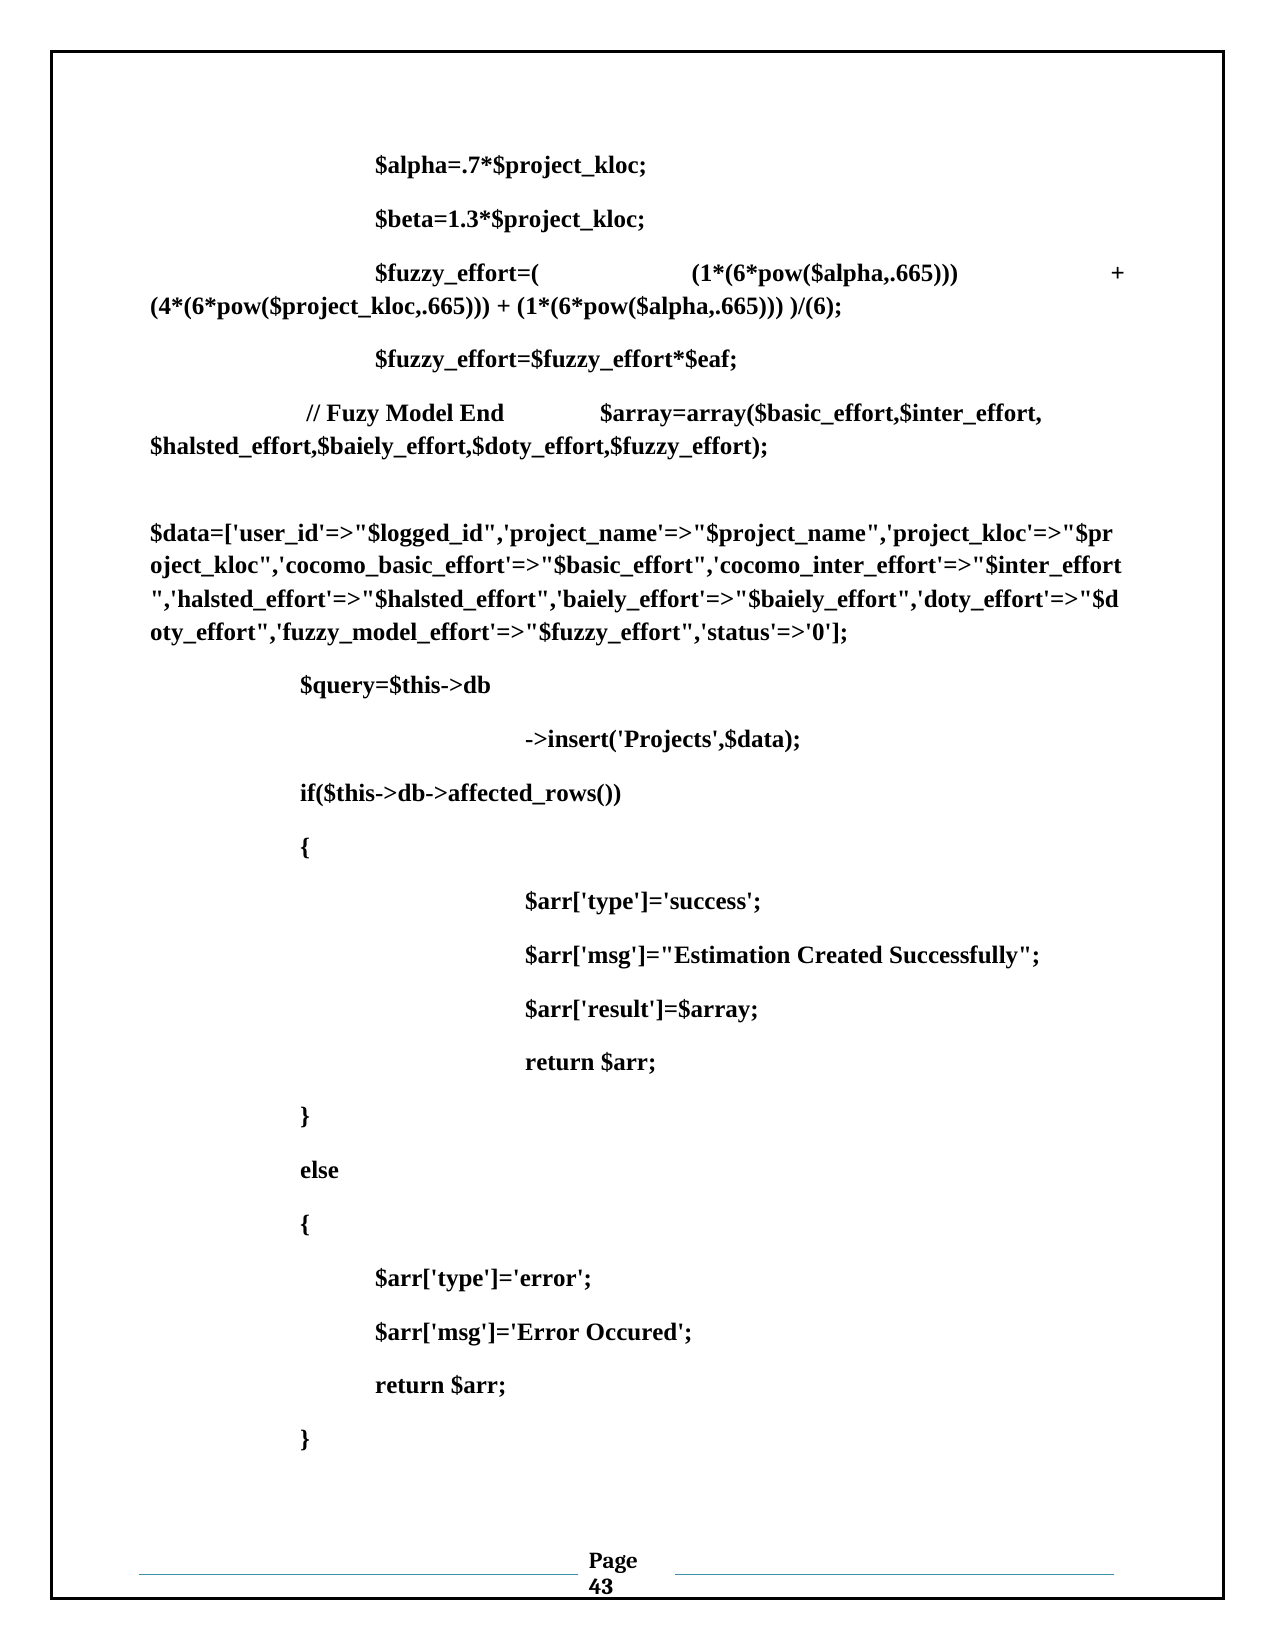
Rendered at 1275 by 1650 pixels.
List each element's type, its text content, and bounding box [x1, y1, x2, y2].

text $beta=1.3*$project_kloc; [150, 204, 1125, 233]
text $fuzzy_effort=$fuzzy_effort*$eaf; [150, 344, 1125, 373]
text } [150, 1101, 1125, 1130]
text $arr['msg']="Estimation Created Successfully"; [150, 940, 1125, 968]
text return $arr; [150, 1047, 1125, 1076]
text else [150, 1155, 1125, 1184]
text $arr['type']='error'; [150, 1263, 1125, 1292]
text $arr['result']=$array; [150, 994, 1125, 1022]
text return $arr; [150, 1371, 1125, 1399]
text $fuzzy_effort=( (1*(6*pow($alpha,.665))) + (4*(6*pow($project_kloc,.665))) + (1*(6*pow($alpha,.665))) )/(6); [150, 258, 1125, 319]
text if($this->db->affected_rows()) [150, 778, 1125, 807]
text $alpha=.7*$project_kloc; [150, 150, 1125, 179]
text } [150, 1424, 1125, 1453]
text { [150, 1209, 1125, 1238]
text // Fuzy Model End $array=array($basic_effort,$inter_effort,$halsted_effort,$baiely_effort,$doty_effort,$fuzzy_effort); [150, 398, 1125, 460]
text ->insert('Projects',$data); [150, 724, 1125, 753]
text $query=$this->db [150, 671, 1125, 699]
text $arr['type']='success'; [150, 886, 1125, 915]
text $arr['msg']='Error Occured'; [150, 1317, 1125, 1346]
text { [150, 832, 1125, 861]
text $data=['user_id'=>"$logged_id",'project_name'=>"$project_name",'project_kloc'=>"$project_kloc",'cocomo_basic_effort'=>"$basic_effort",'cocomo_inter_effort'=>"$inter_effort",'halsted_effort'=>"$halsted_effort",'baiely_effort'=>"$baiely_effort",'doty_effort'=>"$doty_effort",'fuzzy_model_effort'=>"$fuzzy_effort",'status'=>'0']; [150, 485, 1125, 645]
